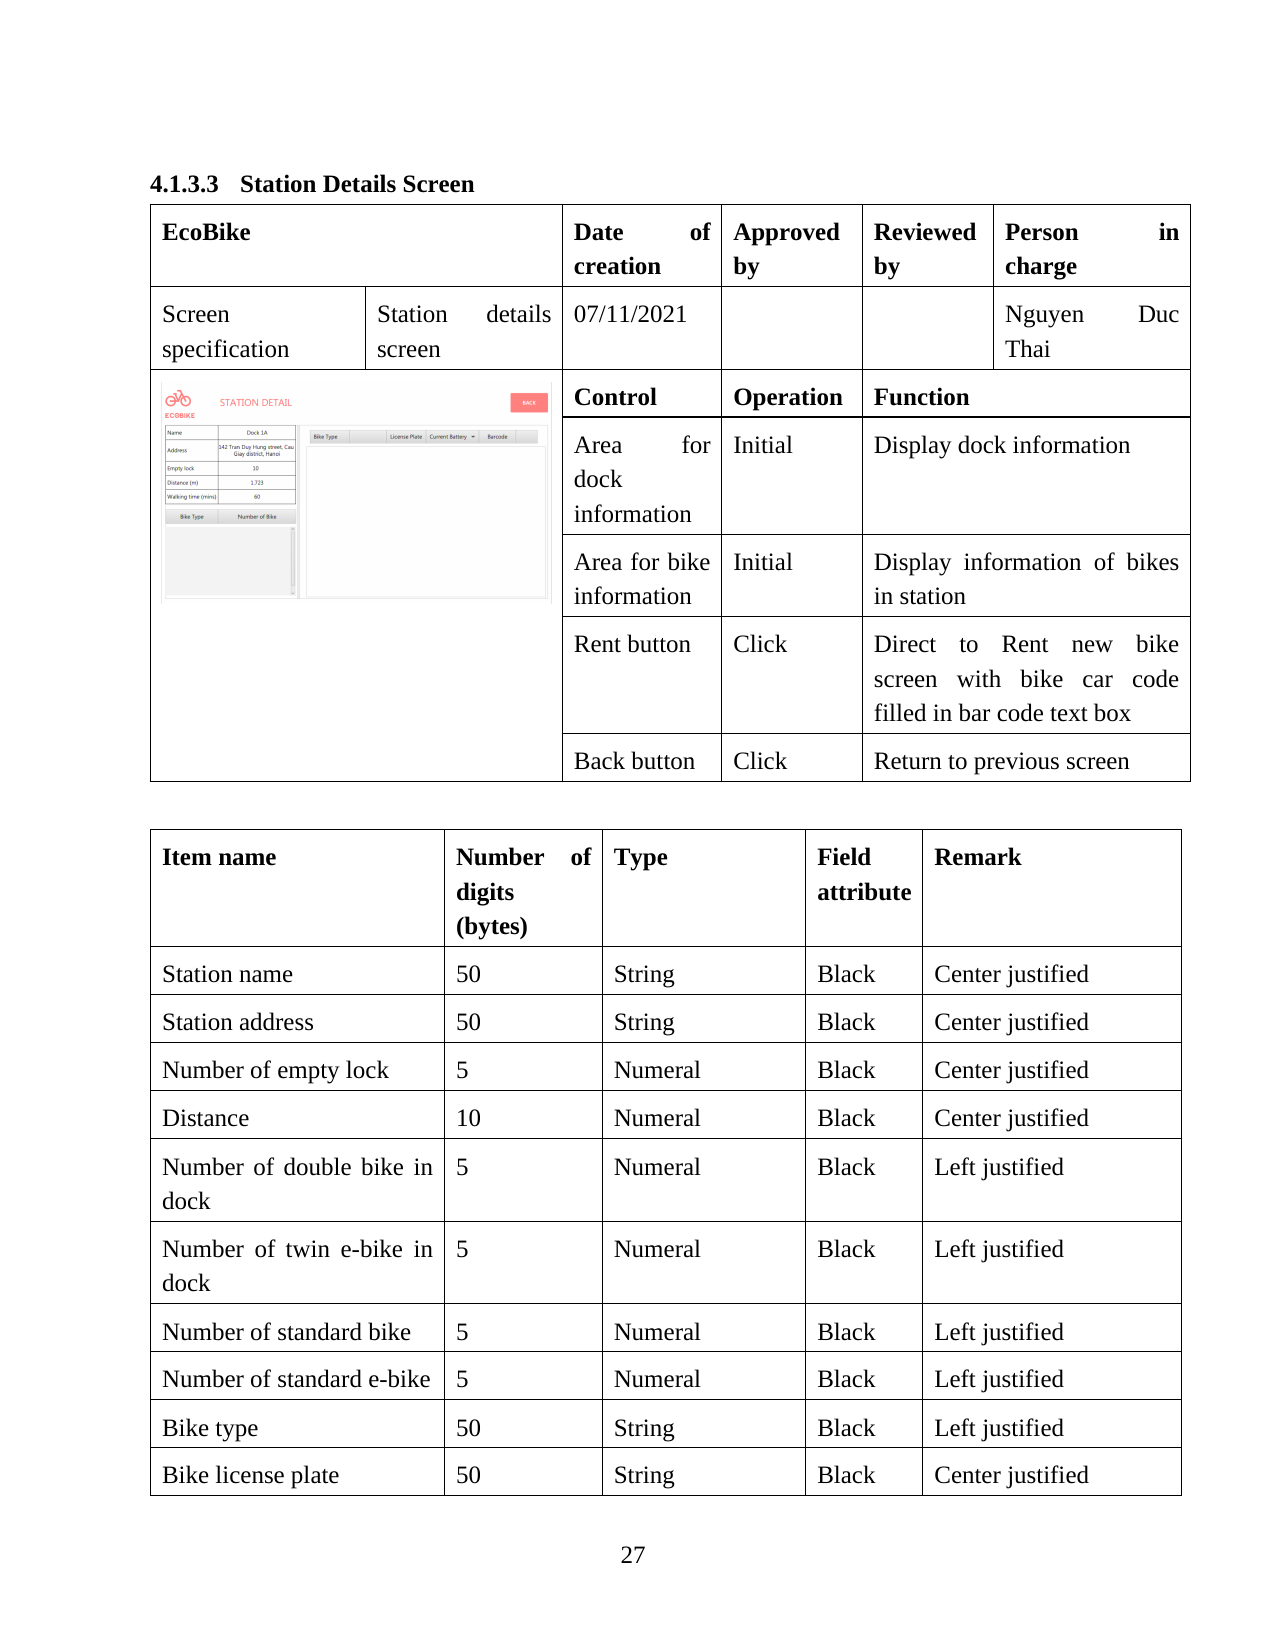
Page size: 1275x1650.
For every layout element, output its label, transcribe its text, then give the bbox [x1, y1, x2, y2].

table_cell 5 [445, 1043, 602, 1090]
table_cell Back button [563, 734, 721, 781]
table_cell Numeral [603, 1043, 805, 1090]
table_cell Left justified [923, 1222, 1181, 1303]
table_cell Initial [722, 535, 862, 616]
table_cell Black [806, 947, 922, 994]
table_header Reviewed by [863, 205, 993, 286]
table_cell Area for bike information [563, 535, 721, 616]
table_cell Station details screen [366, 287, 562, 368]
table_cell 50 [445, 947, 602, 994]
table_cell String [603, 995, 805, 1042]
table_cell Number of twin e-bike in dock [151, 1222, 444, 1303]
table_cell Click [722, 617, 862, 733]
table_cell 5 [445, 1222, 602, 1303]
table_header Date of creation [563, 205, 721, 286]
table_cell Click [722, 734, 862, 781]
table_cell Left justified [923, 1304, 1181, 1351]
table_header Item name [151, 830, 444, 946]
table_cell Center justified [923, 947, 1181, 994]
table_cell Number of empty lock [151, 1043, 444, 1090]
table_cell 50 [445, 1448, 602, 1495]
table_cell String [603, 1400, 805, 1447]
table_cell Number of standard e-bike [151, 1352, 444, 1399]
table_header Field attribute [806, 830, 922, 946]
table_cell [722, 287, 862, 368]
table_cell Number of standard bike [151, 1304, 444, 1351]
table_cell Control [563, 370, 721, 416]
table_cell Initial [722, 418, 862, 533]
table_cell [151, 370, 562, 781]
table_cell Display dock information [863, 418, 1190, 533]
table_cell Area for dock information [563, 418, 721, 533]
table_cell Center justified [923, 1091, 1181, 1138]
table_cell Bike license plate [151, 1448, 444, 1495]
table_cell Return to previous screen [863, 734, 1190, 781]
table_cell Center justified [923, 995, 1181, 1042]
table_cell Display information of bikes in station [863, 535, 1190, 616]
table_cell Black [806, 1222, 922, 1303]
table_cell Black [806, 1448, 922, 1495]
table_cell Black [806, 1352, 922, 1399]
table_cell Rent button [563, 617, 721, 733]
table_cell Nguyen Duc Thai [994, 287, 1190, 368]
table_cell Numeral [603, 1091, 805, 1138]
table_cell 5 [445, 1139, 602, 1221]
table_cell Operation [722, 370, 862, 416]
table_header Type [603, 830, 805, 946]
table_cell String [603, 947, 805, 994]
table_header Remark [923, 830, 1181, 946]
table_cell Numeral [603, 1222, 805, 1303]
table_cell 50 [445, 1400, 602, 1447]
table_cell Numeral [603, 1304, 805, 1351]
table_cell Screen specification [151, 287, 365, 368]
table_cell Bike type [151, 1400, 444, 1447]
table_cell 5 [445, 1304, 602, 1351]
table_cell Station name [151, 947, 444, 994]
table_header Number of digits (bytes) [445, 830, 602, 946]
table_cell 10 [445, 1091, 602, 1138]
table_cell Black [806, 1139, 922, 1221]
picture [161, 382, 552, 604]
table_cell Numeral [603, 1139, 805, 1221]
table_cell 07/11/2021 [563, 287, 721, 368]
table_cell String [603, 1448, 805, 1495]
table_cell Left justified [923, 1400, 1181, 1447]
table_cell Left justified [923, 1352, 1181, 1399]
table_header EcoBike [151, 205, 562, 286]
subtitle Station Details Screen [150, 169, 1116, 198]
table_cell 5 [445, 1352, 602, 1399]
table_header Approved by [722, 205, 862, 286]
table_cell Function [863, 370, 1190, 416]
table_cell 50 [445, 995, 602, 1042]
table_cell Center justified [923, 1448, 1181, 1495]
table_cell Center justified [923, 1043, 1181, 1090]
table_cell Black [806, 1400, 922, 1447]
table_cell Number of double bike in dock [151, 1139, 444, 1221]
table_cell Numeral [603, 1352, 805, 1399]
table_cell Black [806, 1091, 922, 1138]
table_cell Black [806, 1043, 922, 1090]
table_cell Black [806, 1304, 922, 1351]
table_header Person in charge [994, 205, 1190, 286]
table_cell Black [806, 995, 922, 1042]
table_cell Station address [151, 995, 444, 1042]
table_cell Distance [151, 1091, 444, 1138]
table_cell [863, 287, 993, 368]
table_cell Direct to Rent new bike screen with bike car code filled in bar code text box [863, 617, 1190, 733]
table_cell Left justified [923, 1139, 1181, 1221]
